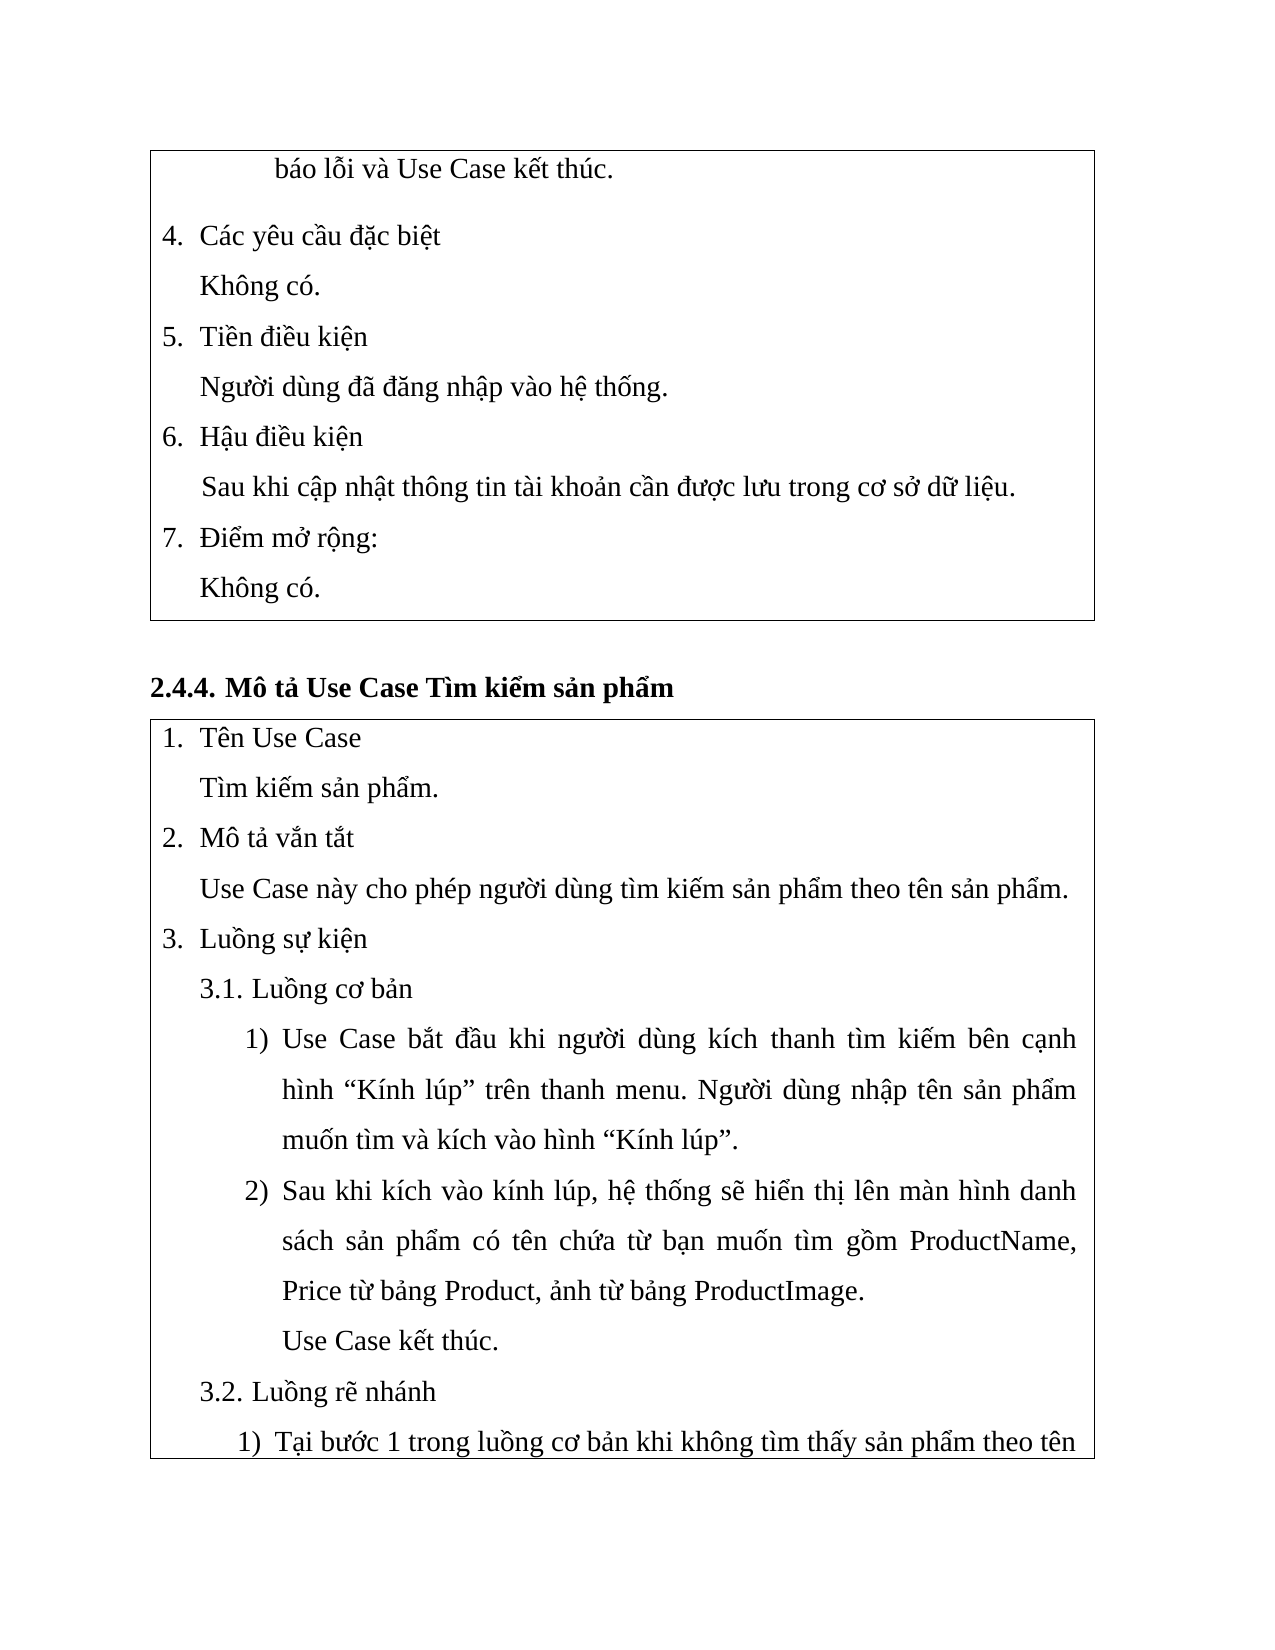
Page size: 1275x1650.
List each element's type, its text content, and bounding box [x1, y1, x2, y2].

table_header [151, 151, 1094, 620]
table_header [151, 720, 1094, 1458]
list Mô tả Use Case Tìm kiểm sản phẩm [150, 670, 1125, 704]
